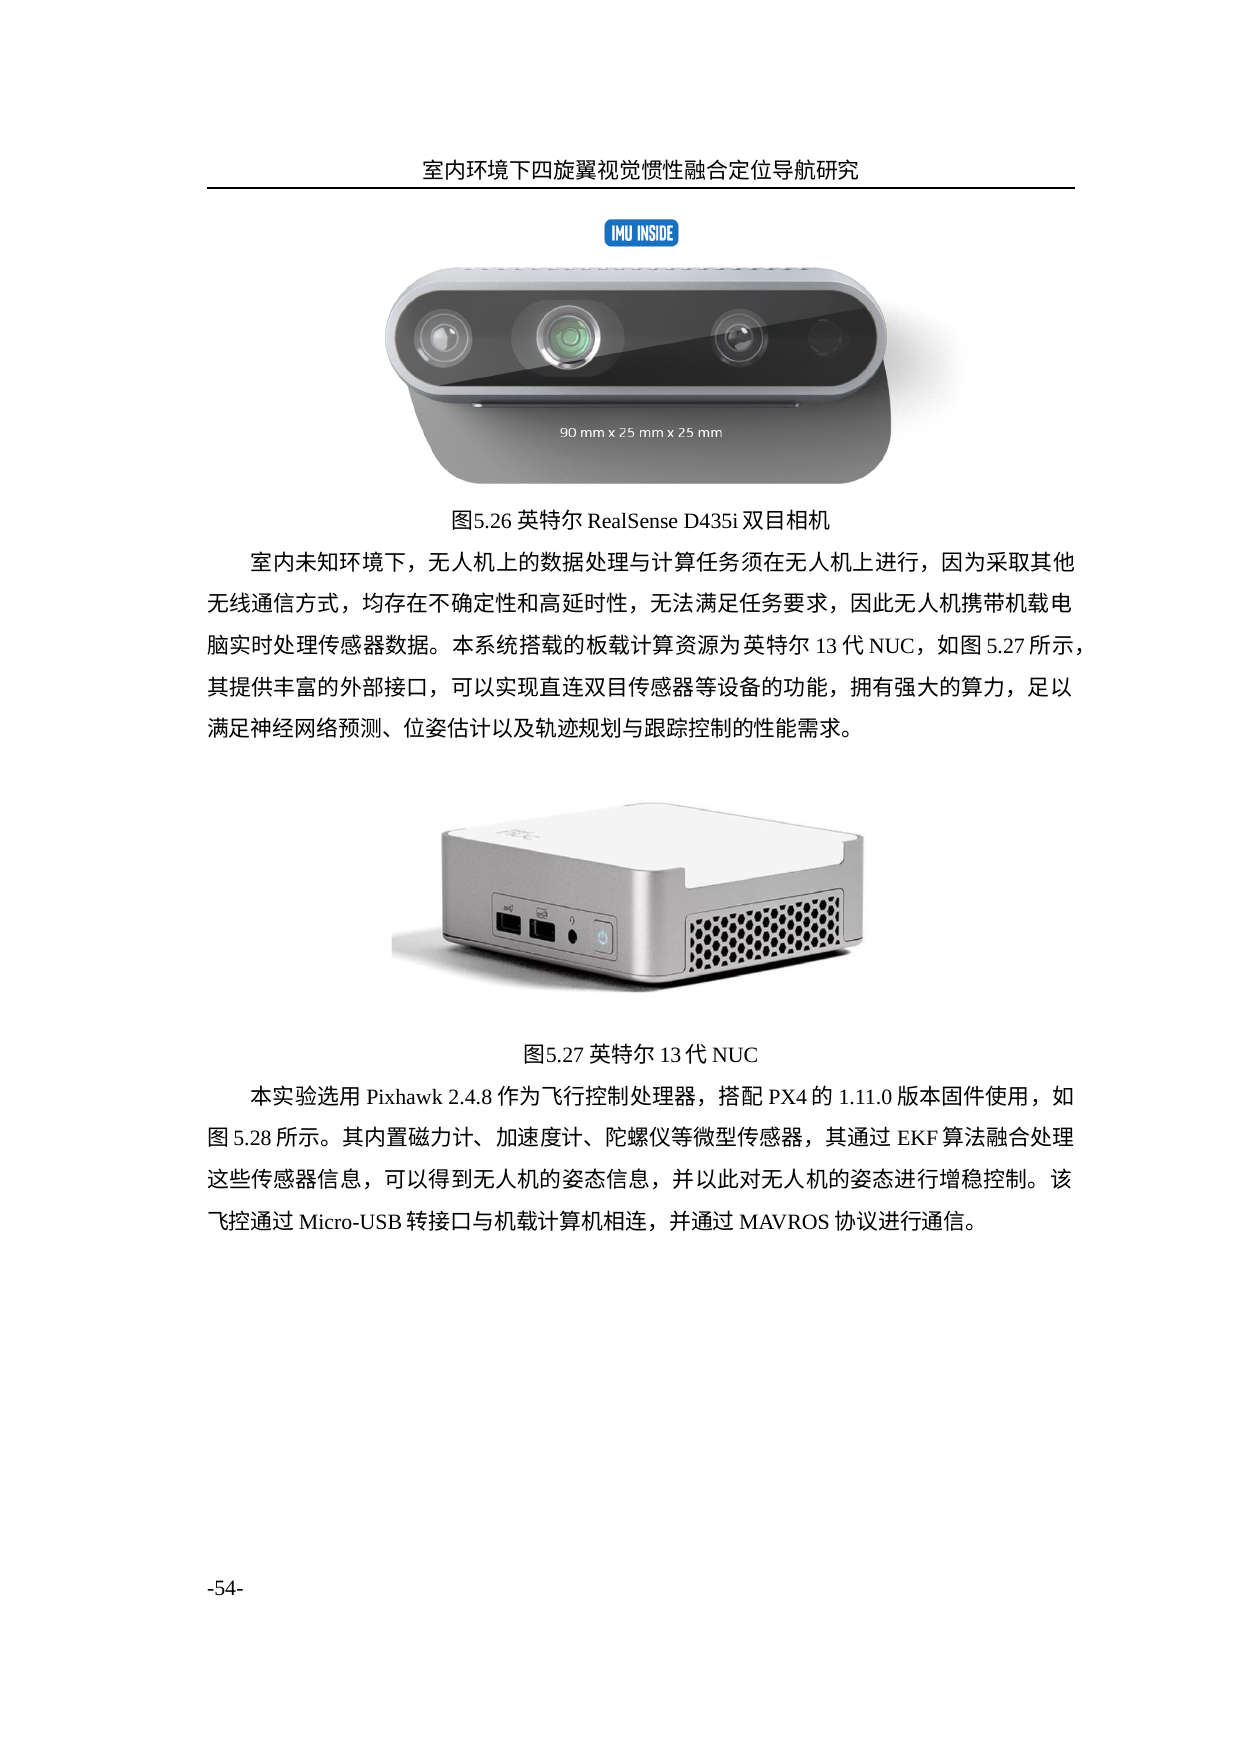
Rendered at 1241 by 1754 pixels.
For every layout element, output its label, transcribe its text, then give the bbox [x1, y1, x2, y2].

picture [391, 761, 890, 1029]
picture [302, 195, 980, 495]
